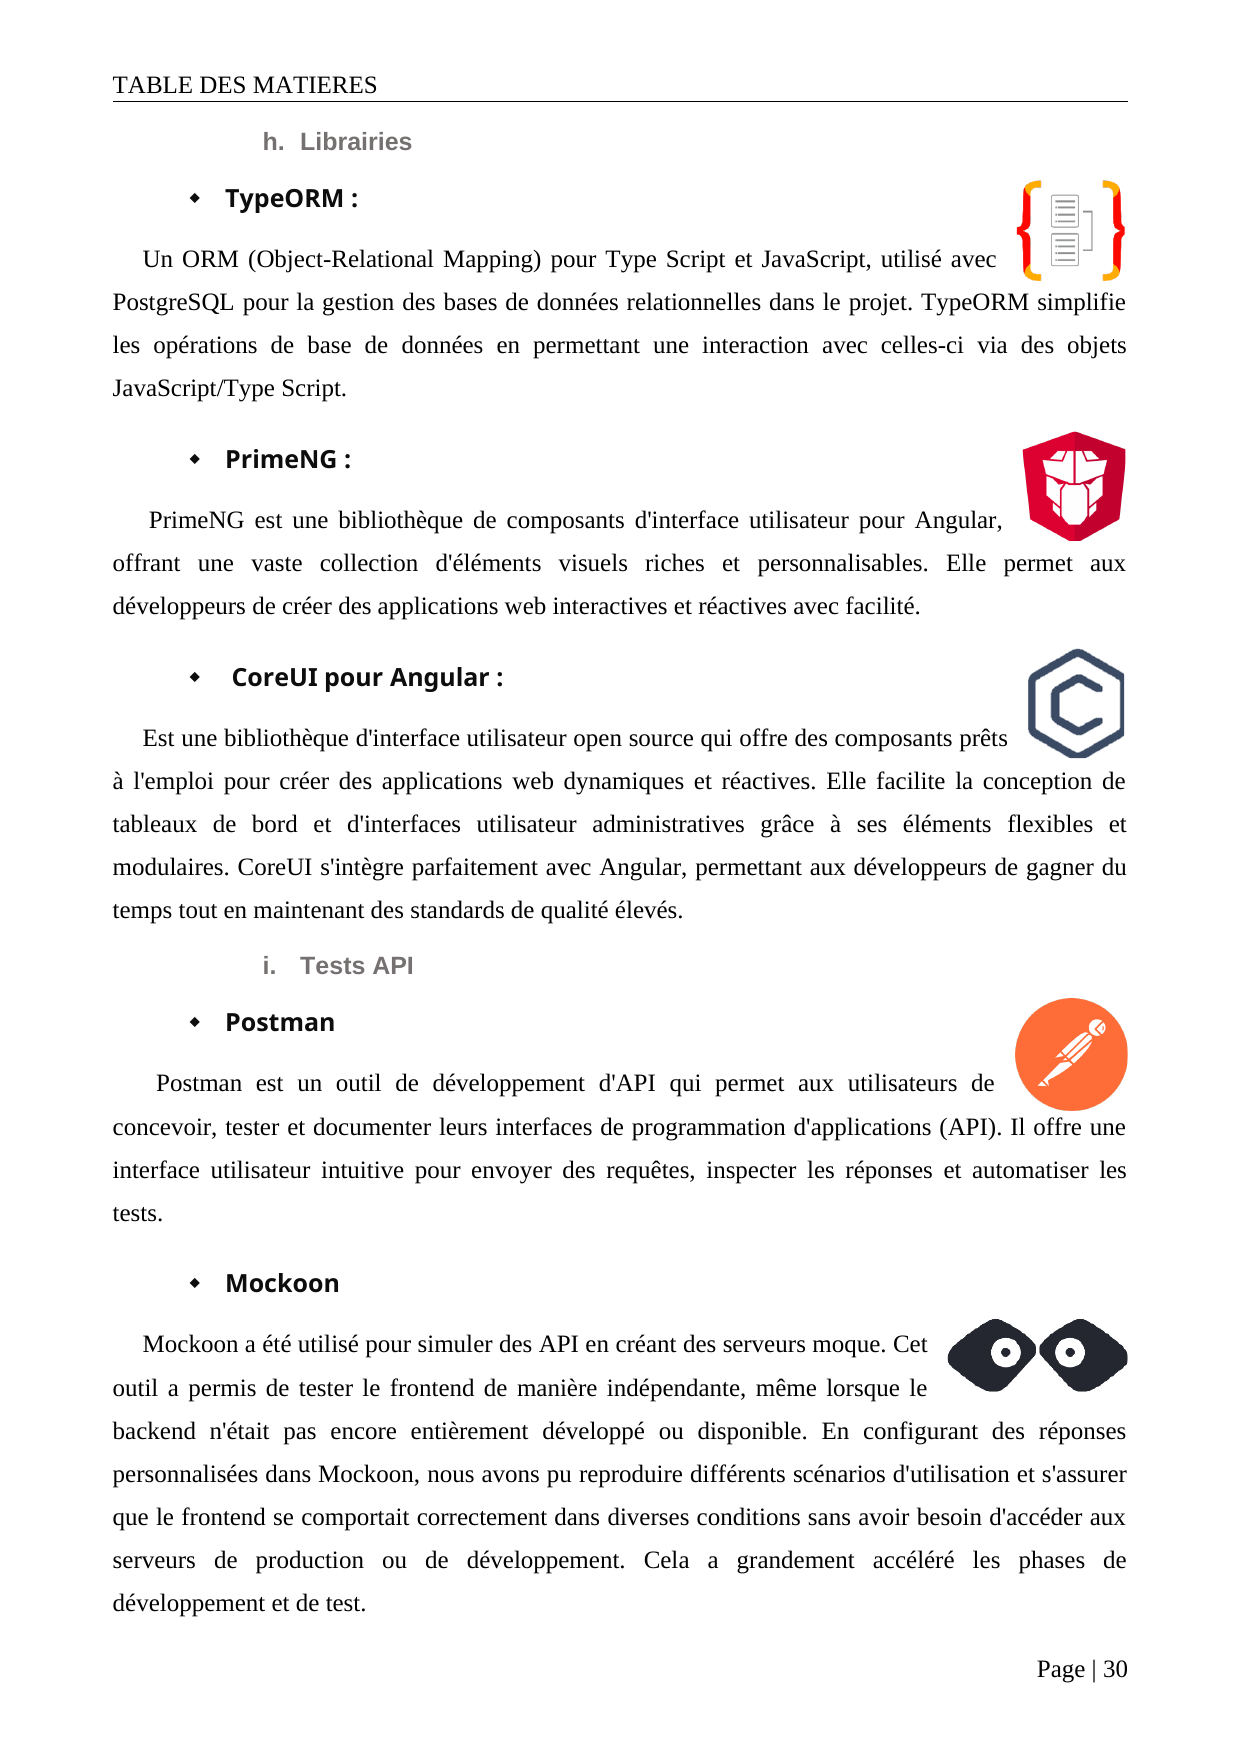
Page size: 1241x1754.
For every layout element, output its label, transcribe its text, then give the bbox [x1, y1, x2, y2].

picture [1022, 431, 1126, 541]
text Est une bibliothèque d'interface utilisateur open source qui offre des composants prêts à l'emploi pour créer des applications web dynamiques et réactives. Elle facilite la conception de tableaux de bord et d'interfaces utilisateur administratives grâce à ses éléments flexibles et modulaires. CoreUI s'intègre parfaitement avec Angular, permettant aux développeurs de gagner du temps tout en maintenant des standards de qualité élevés. [112, 723, 1128, 924]
subtitle Librairies [262, 127, 1128, 156]
text Postman est un outil de développement d'API qui permet aux utilisateurs de concevoir, tester et documenter leurs interfaces de programmation d'applications (API). Il offre une interface utilisateur intuitive pour envoyer des requêtes, inspecter les réponses et automatiser les tests. [112, 1068, 1128, 1227]
picture [1015, 174, 1125, 284]
picture [1015, 998, 1128, 1111]
subtitle Tests API [262, 951, 1128, 980]
text Mockoon a été utilisé pour simuler des API en créant des serveurs moque. Cet outil a permis de tester le frontend de manière indépendante, même lorsque le backend n'était pas encore entièrement développé ou disponible. En configurant des réponses personnalisées dans Mockoon, nous avons pu reproduire différents scénarios d'utilisation et s'assurer que le frontend se comportait correctement dans diverses conditions sans avoir besoin d'accéder aux serveurs de production ou de développement. Cela a grandement accéléré les phases de développement et de test. [112, 1329, 1128, 1617]
picture [947, 1319, 1128, 1392]
subtitle Mockoon [187, 1266, 1128, 1300]
subtitle PrimeNG : [187, 442, 1022, 476]
subtitle TypeORM : [187, 181, 1019, 215]
text Un ORM (Object-Relational Mapping) pour Type Script et JavaScript, utilisé avec PostgreSQL pour la gestion des bases de données relationnelles dans le projet. TypeORM simplifie les opérations de base de données en permettant une interaction avec celles-ci via des objets JavaScript/Type Script. [112, 244, 1128, 402]
picture [1027, 648, 1128, 761]
subtitle CoreUI pour Angular : [187, 659, 1027, 694]
text PrimeNG est une bibliothèque de composants d'interface utilisateur pour Angular, offrant une vaste collection d'éléments visuels riches et personnalisables. Elle permet aux développeurs de créer des applications web interactives et réactives avec facilité. [112, 505, 1128, 620]
subtitle Postman [187, 1005, 1015, 1039]
